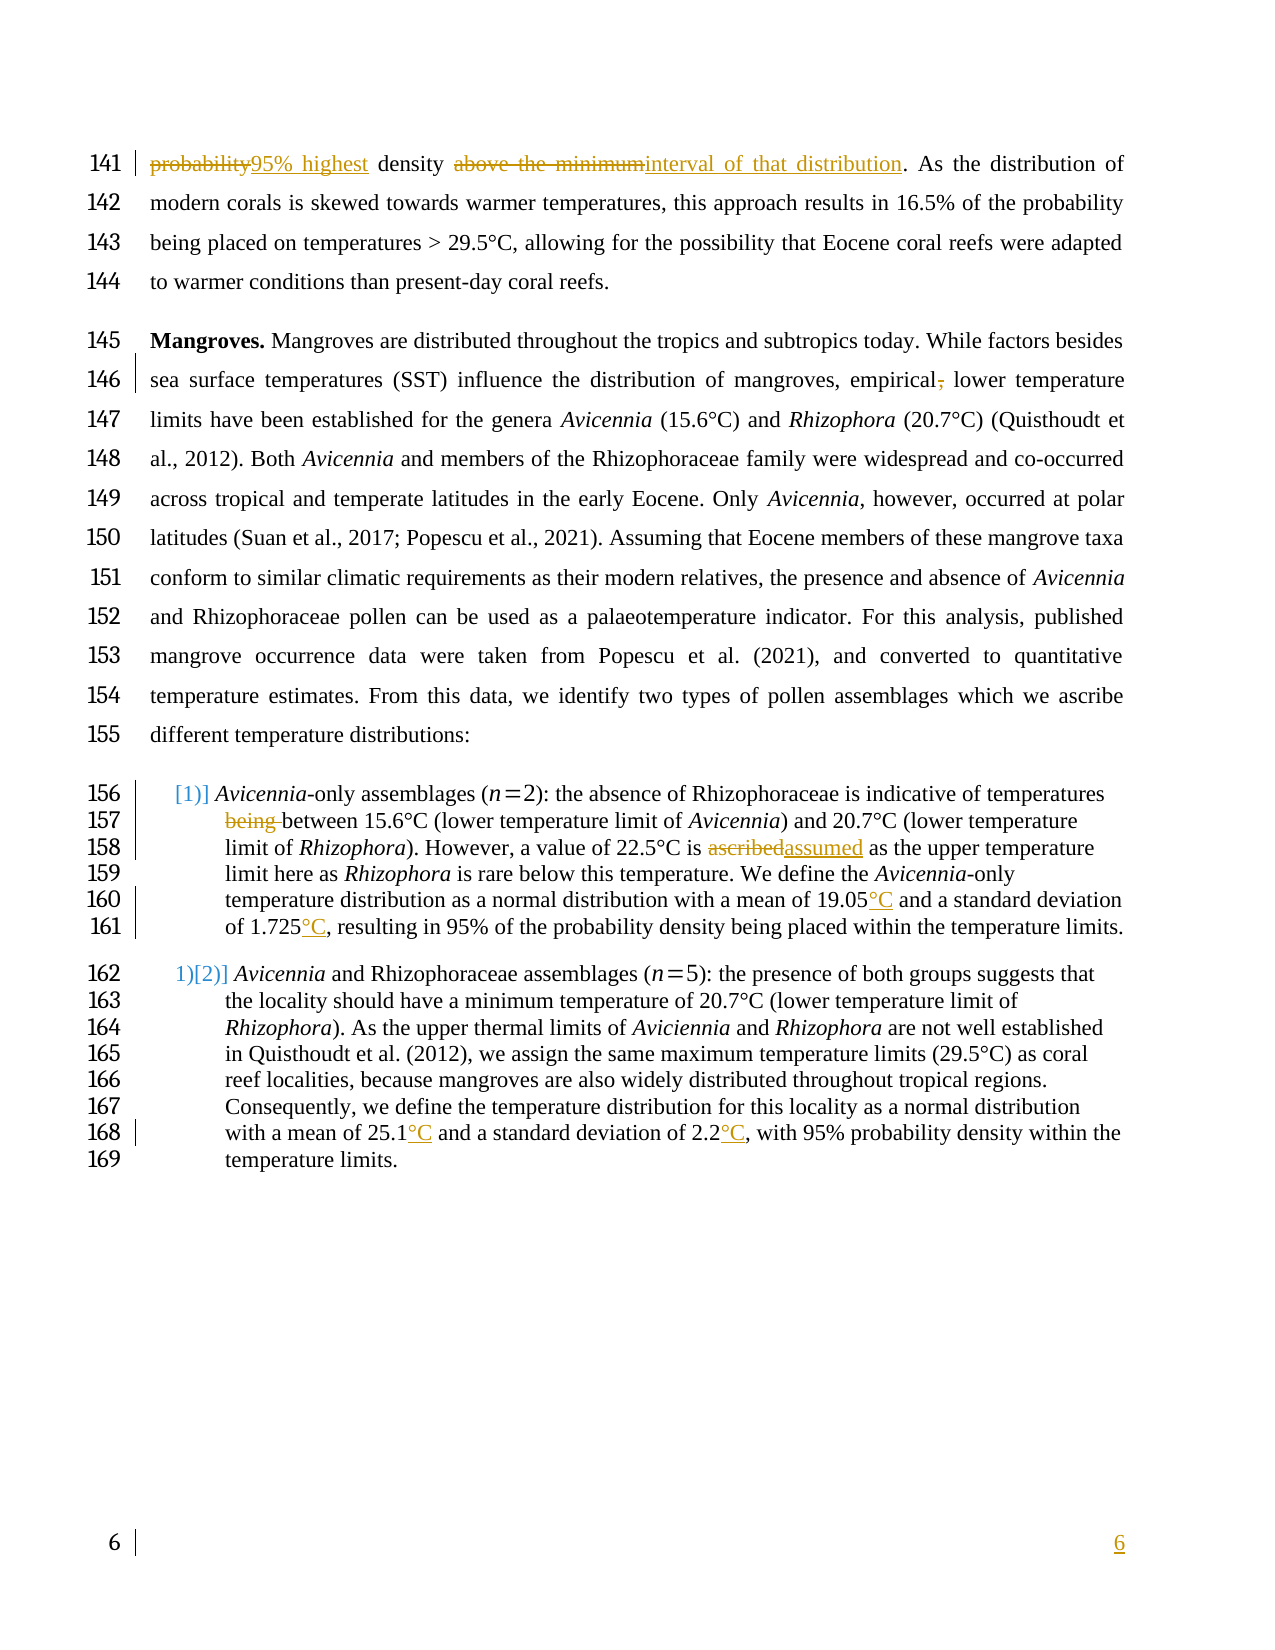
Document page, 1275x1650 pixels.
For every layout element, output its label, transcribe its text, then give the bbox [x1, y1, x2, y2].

list Avicennia-only assemblages (): the absence of Rhizophoraceae is indicative of temperatures between 15.6°C (lower temperature limit of Avicennia) and 20.7°C (lower temperature limit of Rhizophora). However, a value of 22.5°C is as the upper temperature limit here as Rhizophora is rare below this temperature. We define the Avicennia-only temperature distribution as a normal distribution with a mean of 19.05 and a standard deviation of 1.725, resulting in 95% of the probability density being placed within the temperature limits. [175, 780, 1125, 939]
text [150, 150, 1125, 295]
text Mangroves. Mangroves are distributed throughout the tropics and subtropics today. While factors besides sea surface temperatures (SST) influence the distribution of mangroves, empirical lower temperature limits have been established for the genera Avicennia (15.6°C) and Rhizophora (20.7°C) (Quisthoudt et al., 2012). Both Avicennia and members of the Rhizophoraceae family were widespread and co-occurred across tropical and temperate latitudes in the early Eocene. Only Avicennia, however, occurred at polar latitudes (Suan et al., 2017; Popescu et al., 2021). Assuming that Eocene members of these mangrove taxa conform to similar climatic requirements as their modern relatives, the presence and absence of Avicennia and Rhizophoraceae pollen can be used as a palaeotemperature indicator. For this analysis, published mangrove occurrence data were taken from Popescu et al. (2021), and converted to quantitative temperature estimates. From this data, we identify two types of pollen assemblages which we ascribe different temperature distributions: [150, 327, 1125, 748]
list Avicennia and Rhizophoraceae assemblages (): the presence of both groups suggests that the locality should have a minimum temperature of 20.7°C (lower temperature limit of Rhizophora). As the upper thermal limits of Aviciennia and Rhizophora are not well established in Quisthoudt et al. (2012), we assign the same maximum temperature limits (29.5°C) as coral reef localities, because mangroves are also widely distributed throughout tropical regions. Consequently, we define the temperature distribution for this locality as a normal distribution with a mean of 25.1 and a standard deviation of 2.2, with 95% probability density within the temperature limits. [175, 960, 1125, 1172]
